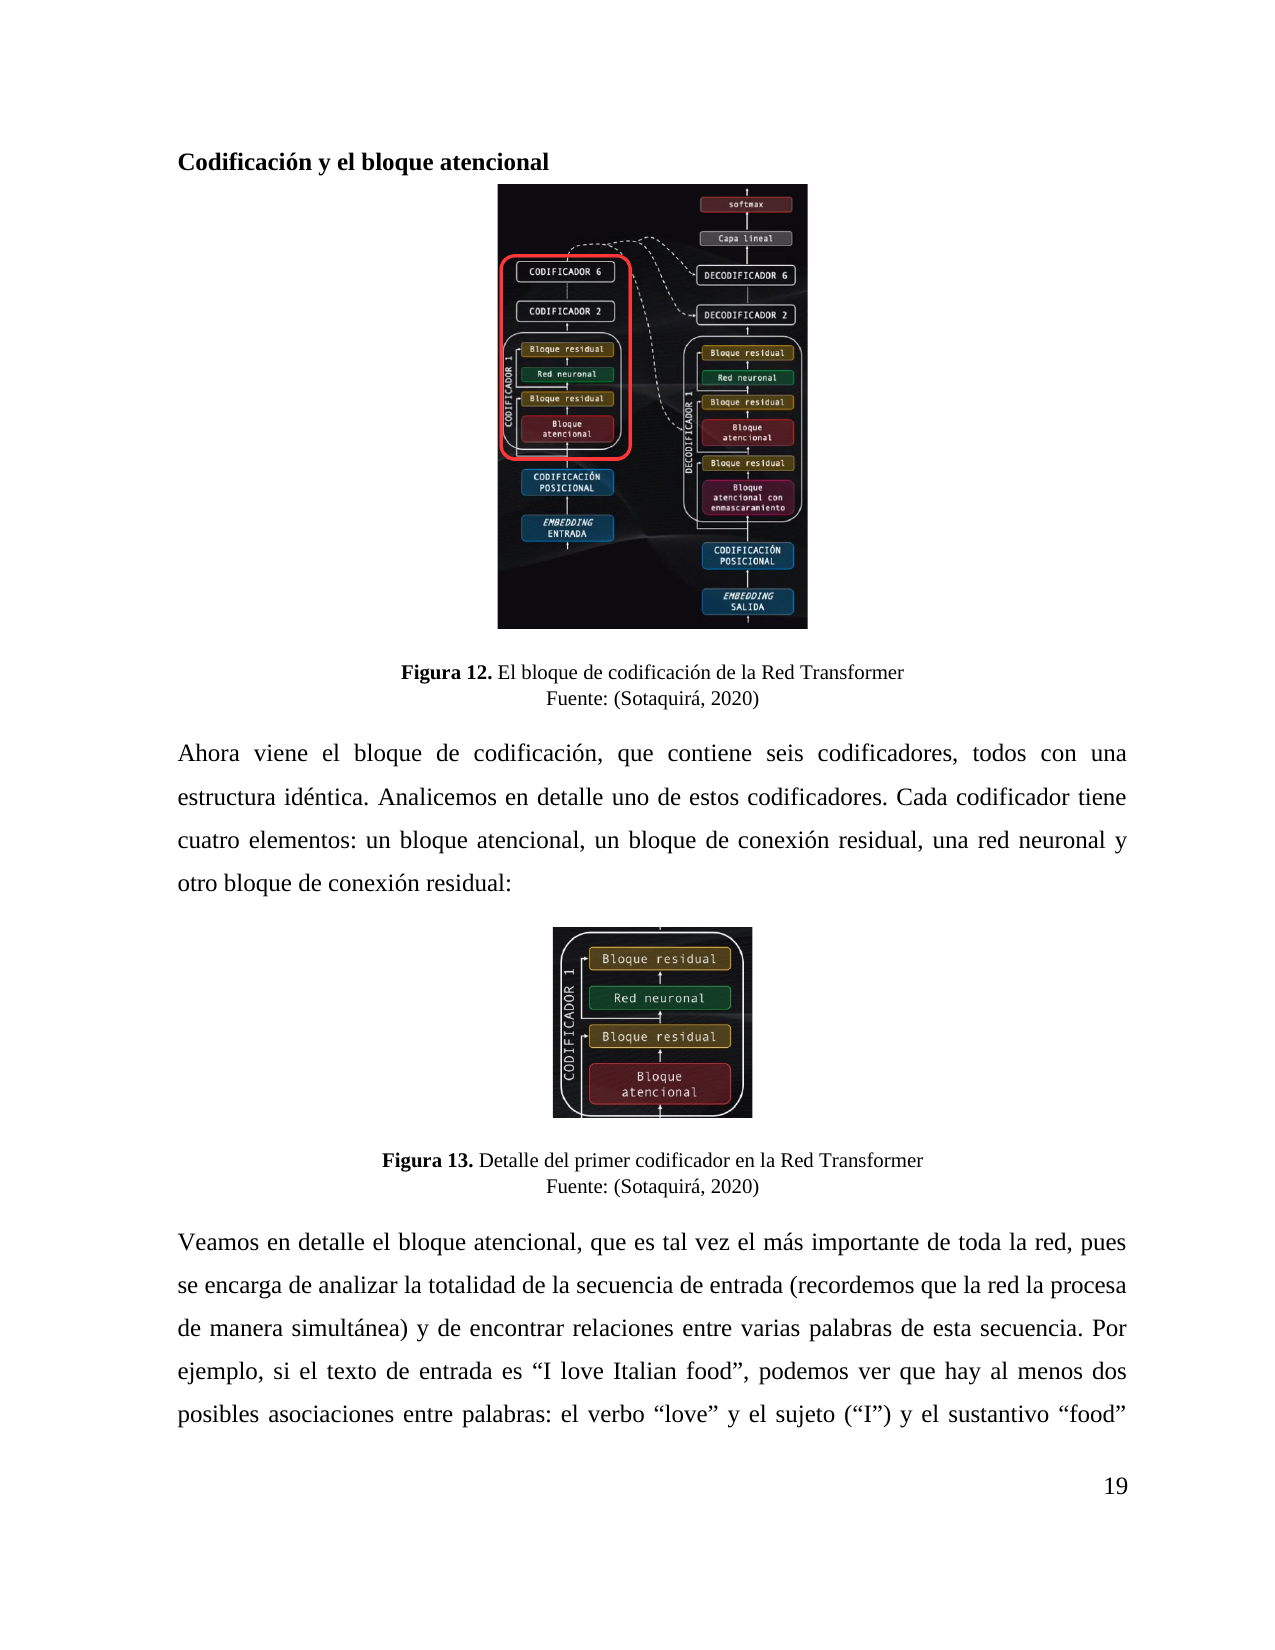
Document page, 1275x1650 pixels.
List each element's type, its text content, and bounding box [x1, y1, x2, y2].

list Fuente: [177, 686, 1128, 710]
text Figura 13. Detalle del primer codificador en la Red Transformer [177, 1148, 1128, 1172]
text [177, 1227, 1128, 1428]
text Ahora viene el bloque de codificación, que contiene seis codificadores, todos con una estructura idéntica. Analicemos en detalle uno de estos codificadores. Cada codificador tiene cuatro elementos: un bloque atencional, un bloque de conexión residual, una red neuronal y otro bloque de conexión residual: [177, 738, 1128, 897]
text Figura 12. El bloque de codificación de la Red Transformer [177, 660, 1128, 684]
subtitle Codificación y el bloque atencional [177, 147, 1128, 176]
picture [497, 184, 808, 629]
list Fuente: [177, 1174, 1128, 1198]
picture [552, 927, 753, 1118]
